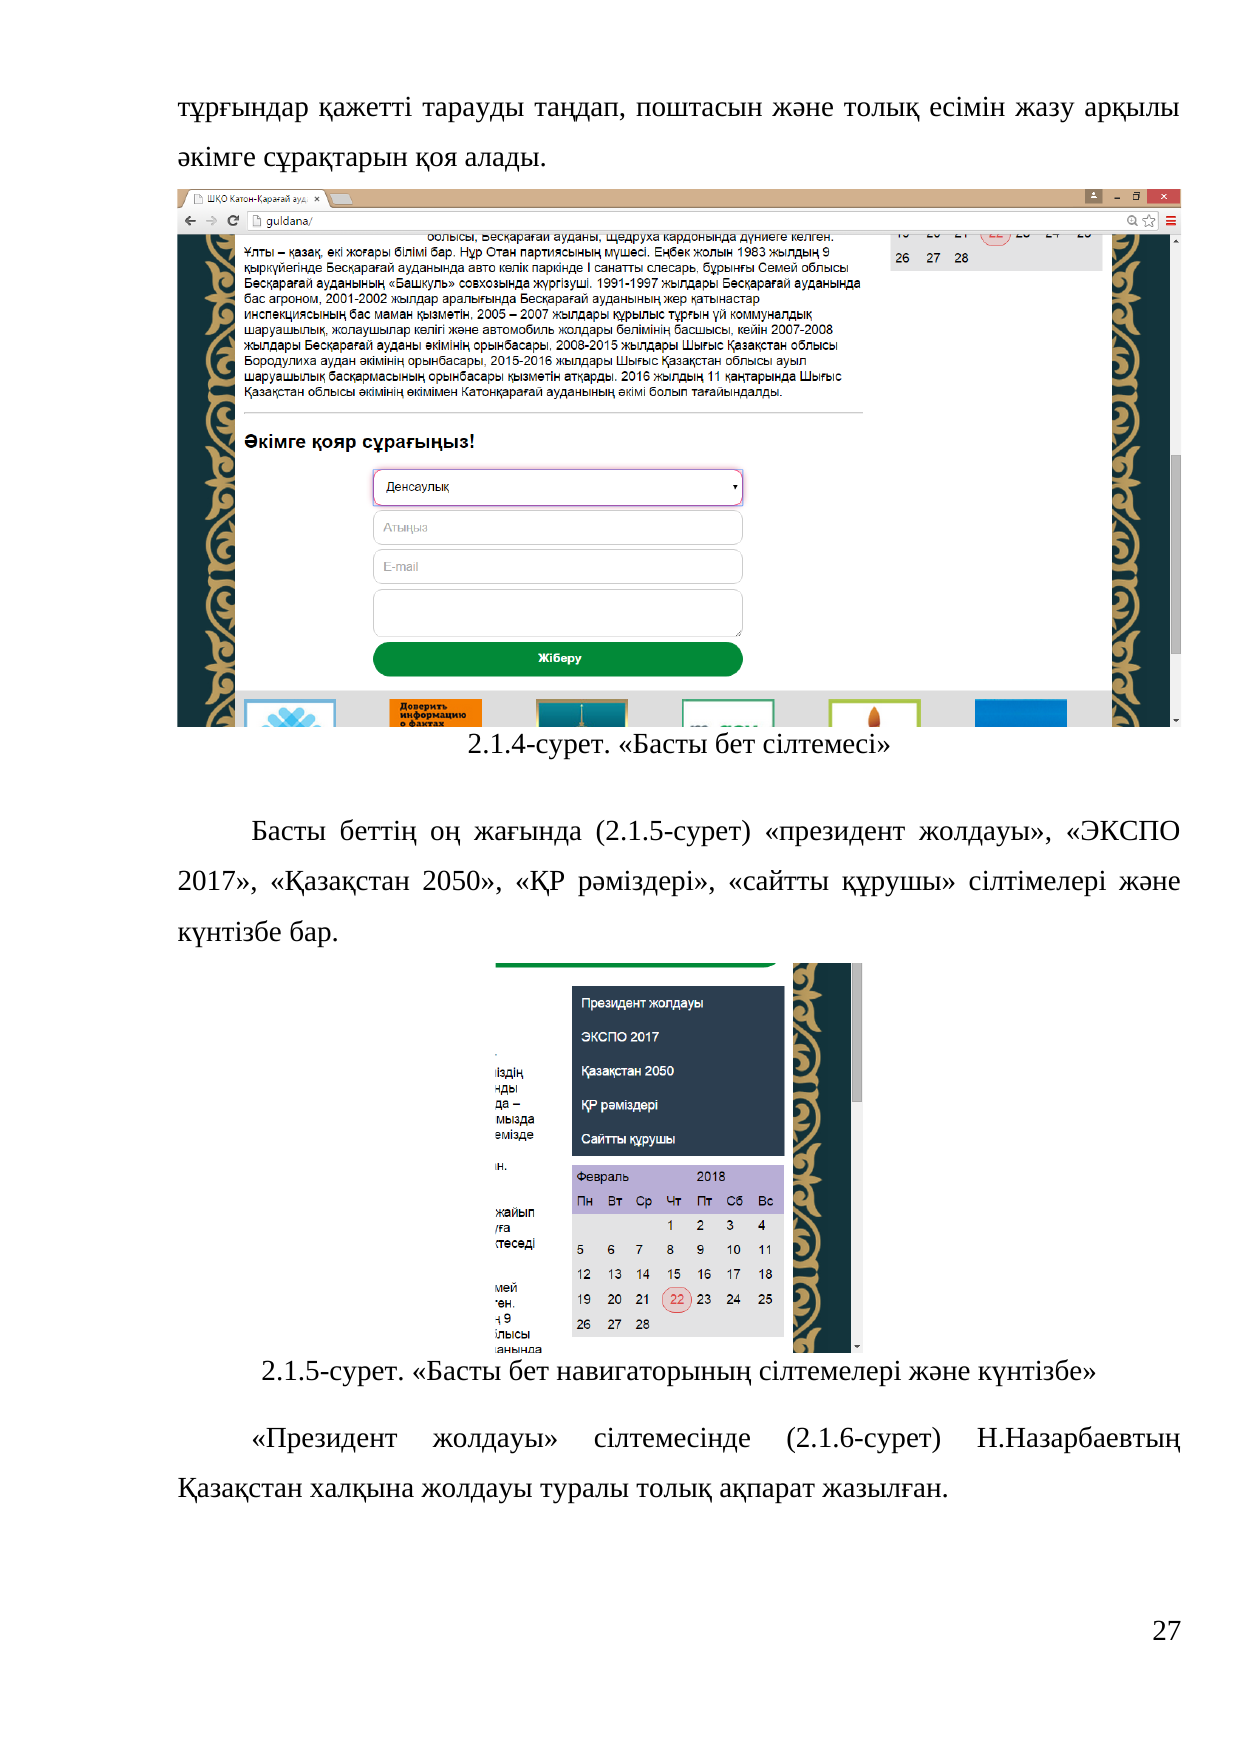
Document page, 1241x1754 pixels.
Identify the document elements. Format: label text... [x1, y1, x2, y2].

picture [177, 189, 1182, 727]
text «Президент жолдауы» сілтемесінде (2.1.6-сурет) Н.Назарбаевтың Қазақстан халқына жолдауы туралы толық ақпарат жазылған. [177, 1420, 1181, 1504]
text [177, 89, 1181, 172]
picture [495, 963, 863, 1353]
text Басты беттің оң жағында (2.1.5-сурет) «президент жолдауы», «ЭКСПО 2017», «Қазақстан 2050», «ҚР рәміздері», «сайтты құрушы» сілтімелері және күнтізбе бар. [177, 813, 1181, 947]
text 2.1.5-сурет. «Басты бет навигаторының сілтемелері және күнтізбе» [177, 1353, 1181, 1386]
text 2.1.4-сурет. «Басты бет сілтемесі» [177, 727, 1181, 760]
